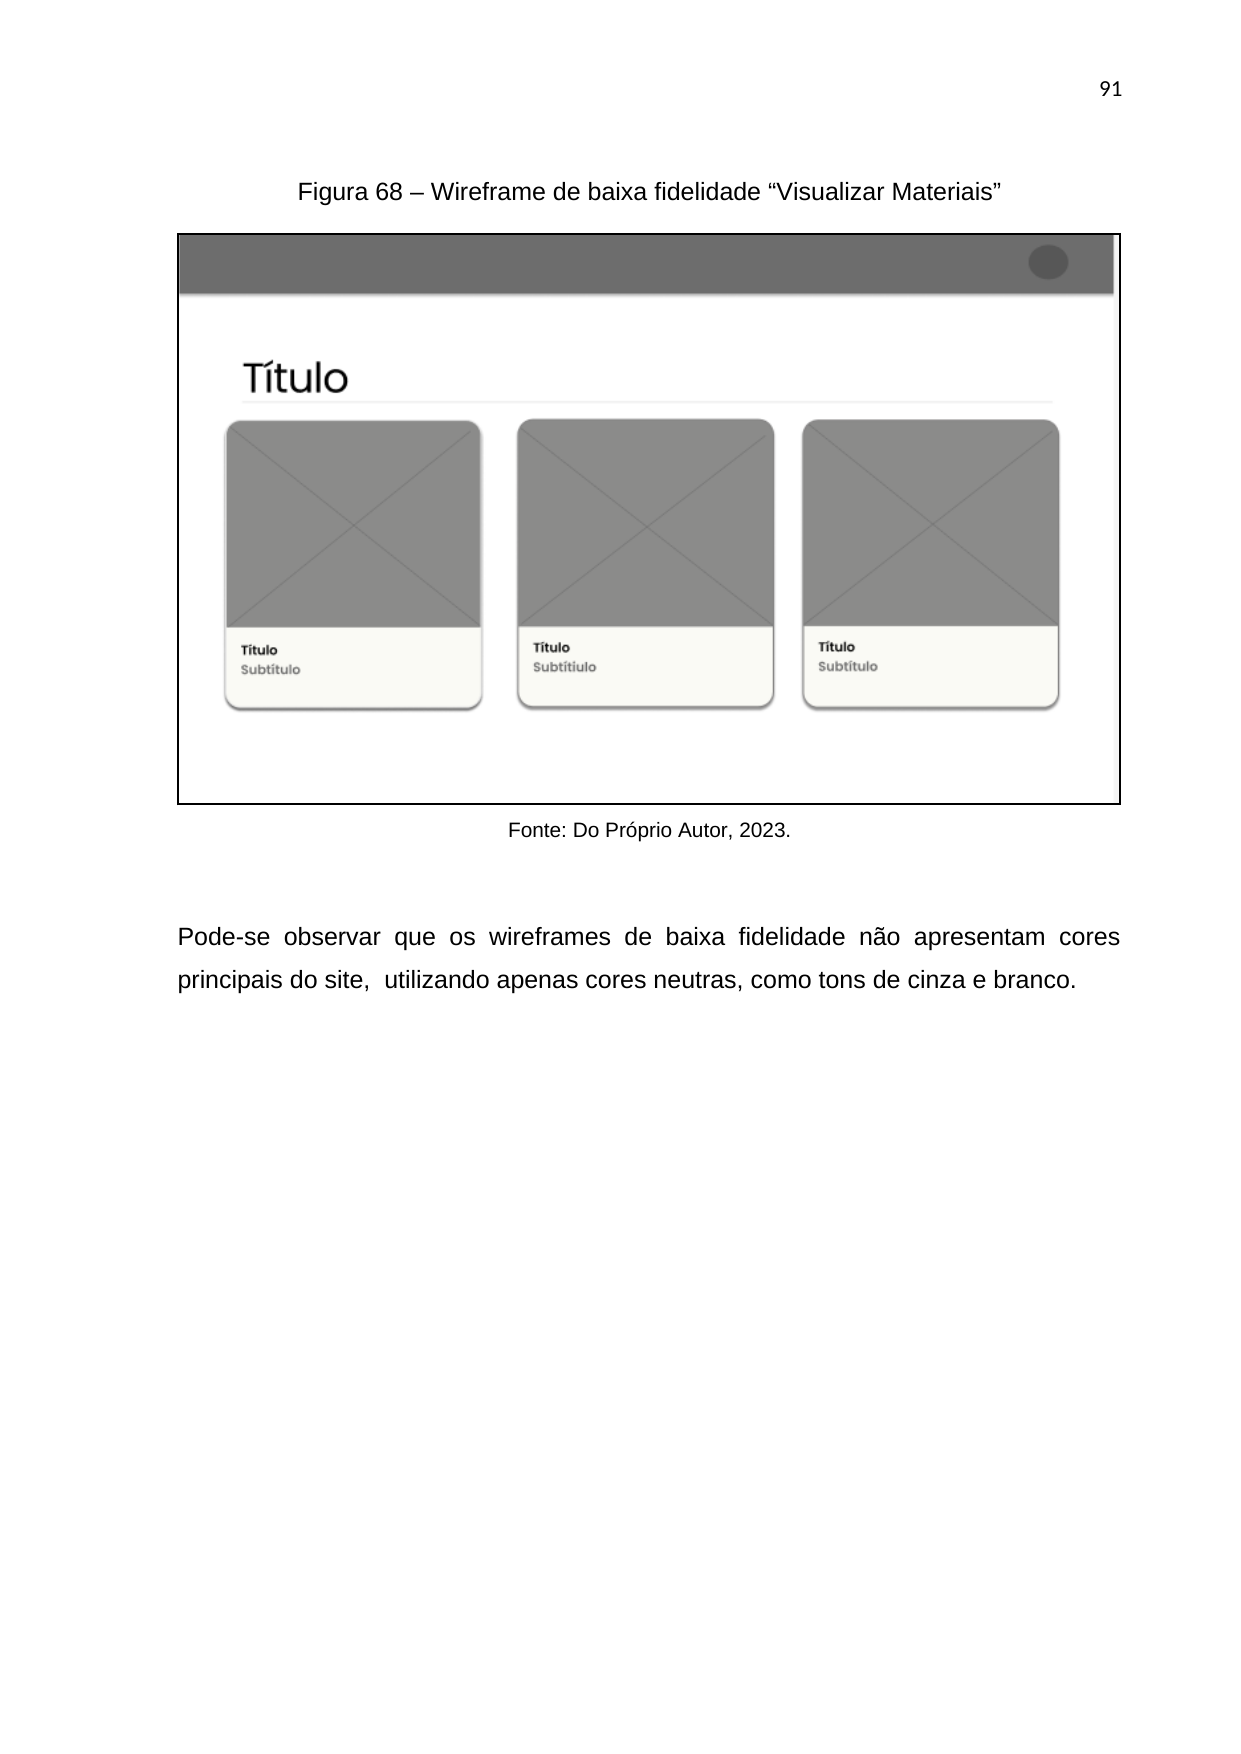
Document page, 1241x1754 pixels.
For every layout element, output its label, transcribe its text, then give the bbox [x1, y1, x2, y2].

picture [179, 235, 1119, 803]
text Figura 68 – Wireframe de baixa fidelidade “Visualizar Materiais” [177, 177, 1122, 206]
text Pode-se observar que os wireframes de baixa fidelidade não apresentam cores principais do site, utilizando apenas cores neutras, como tons de cinza e branco. [177, 922, 1122, 994]
text Fonte: Do Próprio Autor, 2023. [177, 818, 1122, 842]
